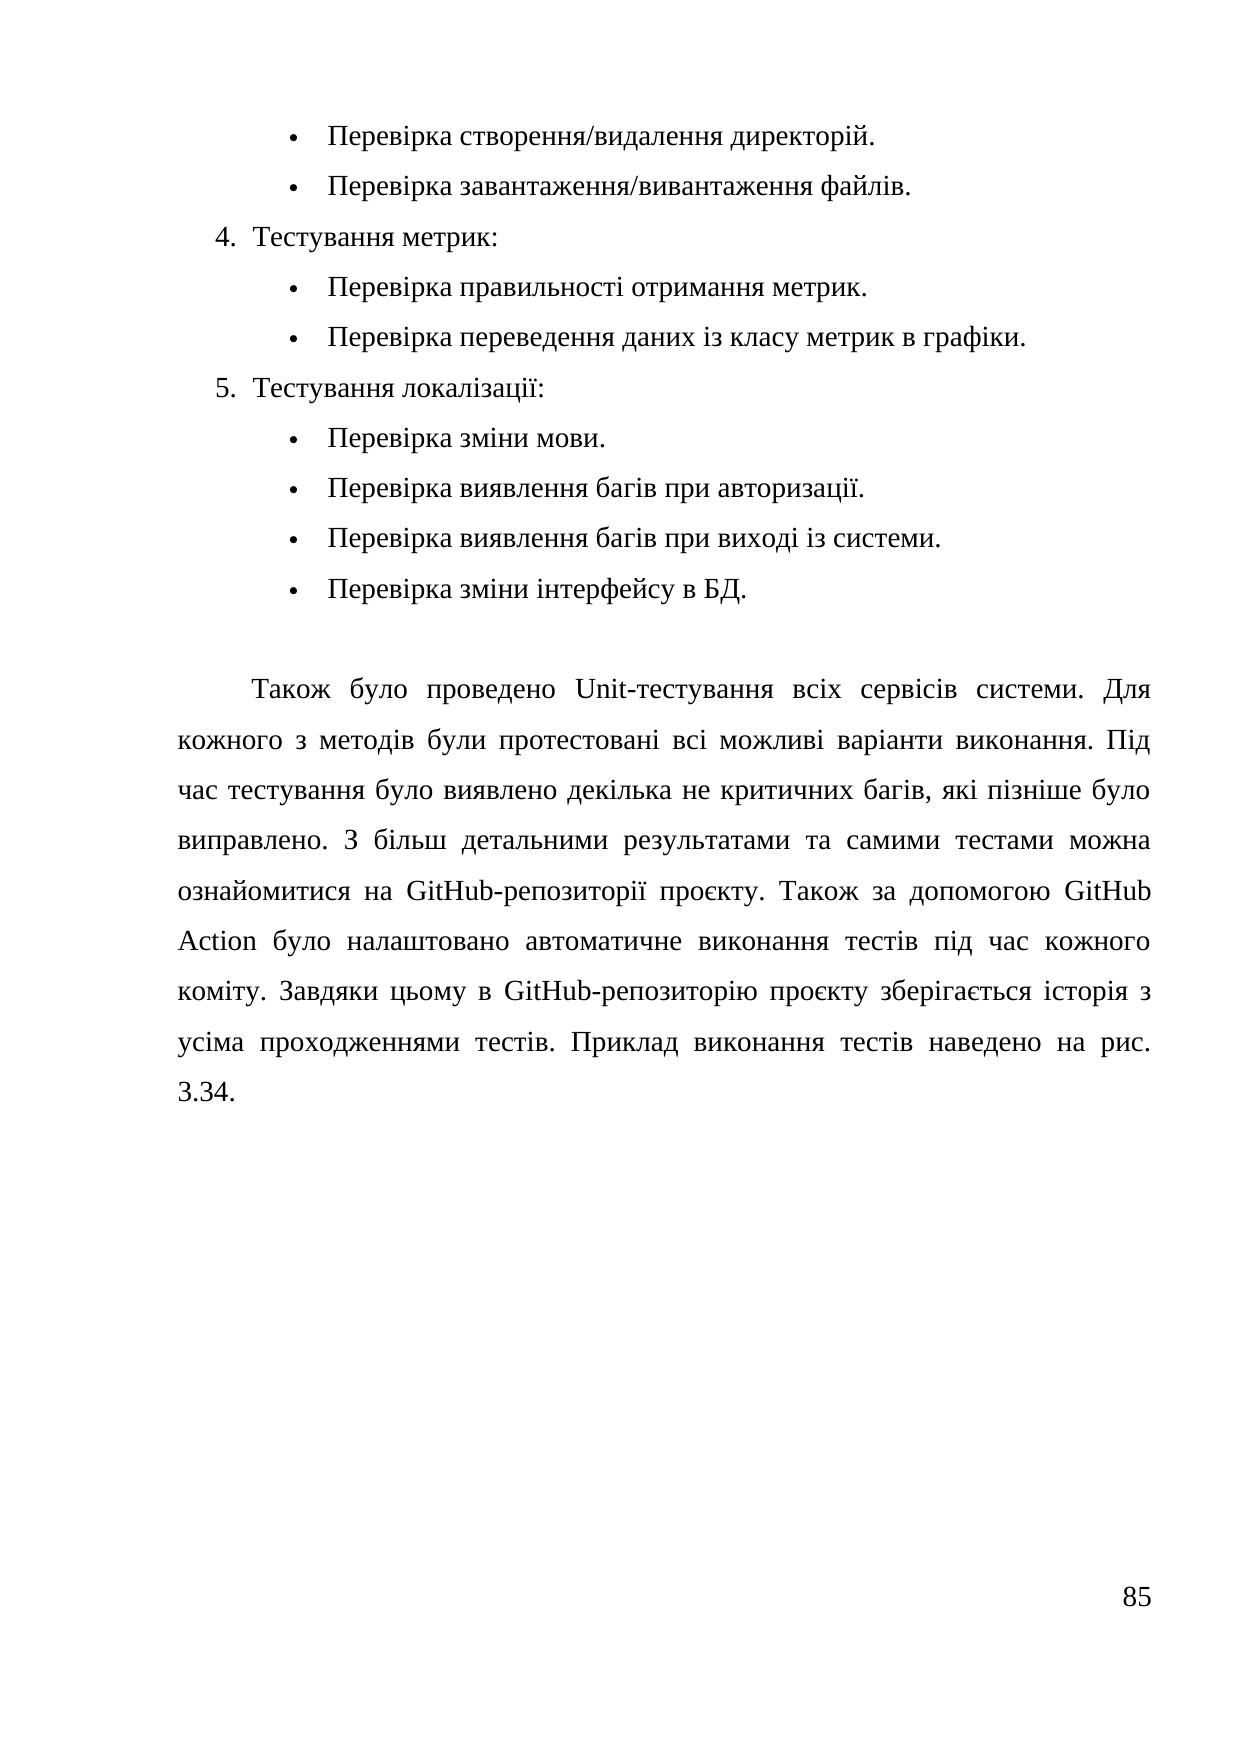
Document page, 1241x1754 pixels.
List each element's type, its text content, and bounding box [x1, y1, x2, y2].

list Перевірка створення/видалення директорій. [290, 118, 1152, 152]
list Перевірка правильності отримання метрик. [290, 269, 1152, 303]
list Тестування локалізації: [215, 370, 1152, 403]
list Тестування метрик: [215, 219, 1152, 252]
list Перевірка зміни мови. [290, 420, 1152, 453]
text Також було проведено Unit-тестування всіх сервісів системи. Для кожного з методів були протестовані всі можливі варіанти виконання. Під час тестування було виявлено декілька не критичних багів, які пізніше було виправлено. З більш детальними результатами та самими тестами можна ознайомитися на GitHub-репозиторії проєкту. Також за допомогою GitHub Action було налаштовано автоматичне виконання тестів під час кожного коміту. Завдяки цьому в GitHub-репозиторію проєкту зберігається історія з усіма проходженнями тестів. Приклад виконання тестів наведено на рис. 3.34. [177, 672, 1152, 1108]
list Перевірка виявлення багів при авторизації. [290, 470, 1152, 504]
list Перевірка зміни інтерфейсу в БД. [290, 571, 1152, 604]
list Перевірка переведення даних із класу метрик в графіки. [290, 319, 1152, 353]
list Перевірка завантаження/вивантаження файлів. [290, 168, 1152, 202]
list Перевірка виявлення багів при виході із системи. [290, 521, 1152, 554]
